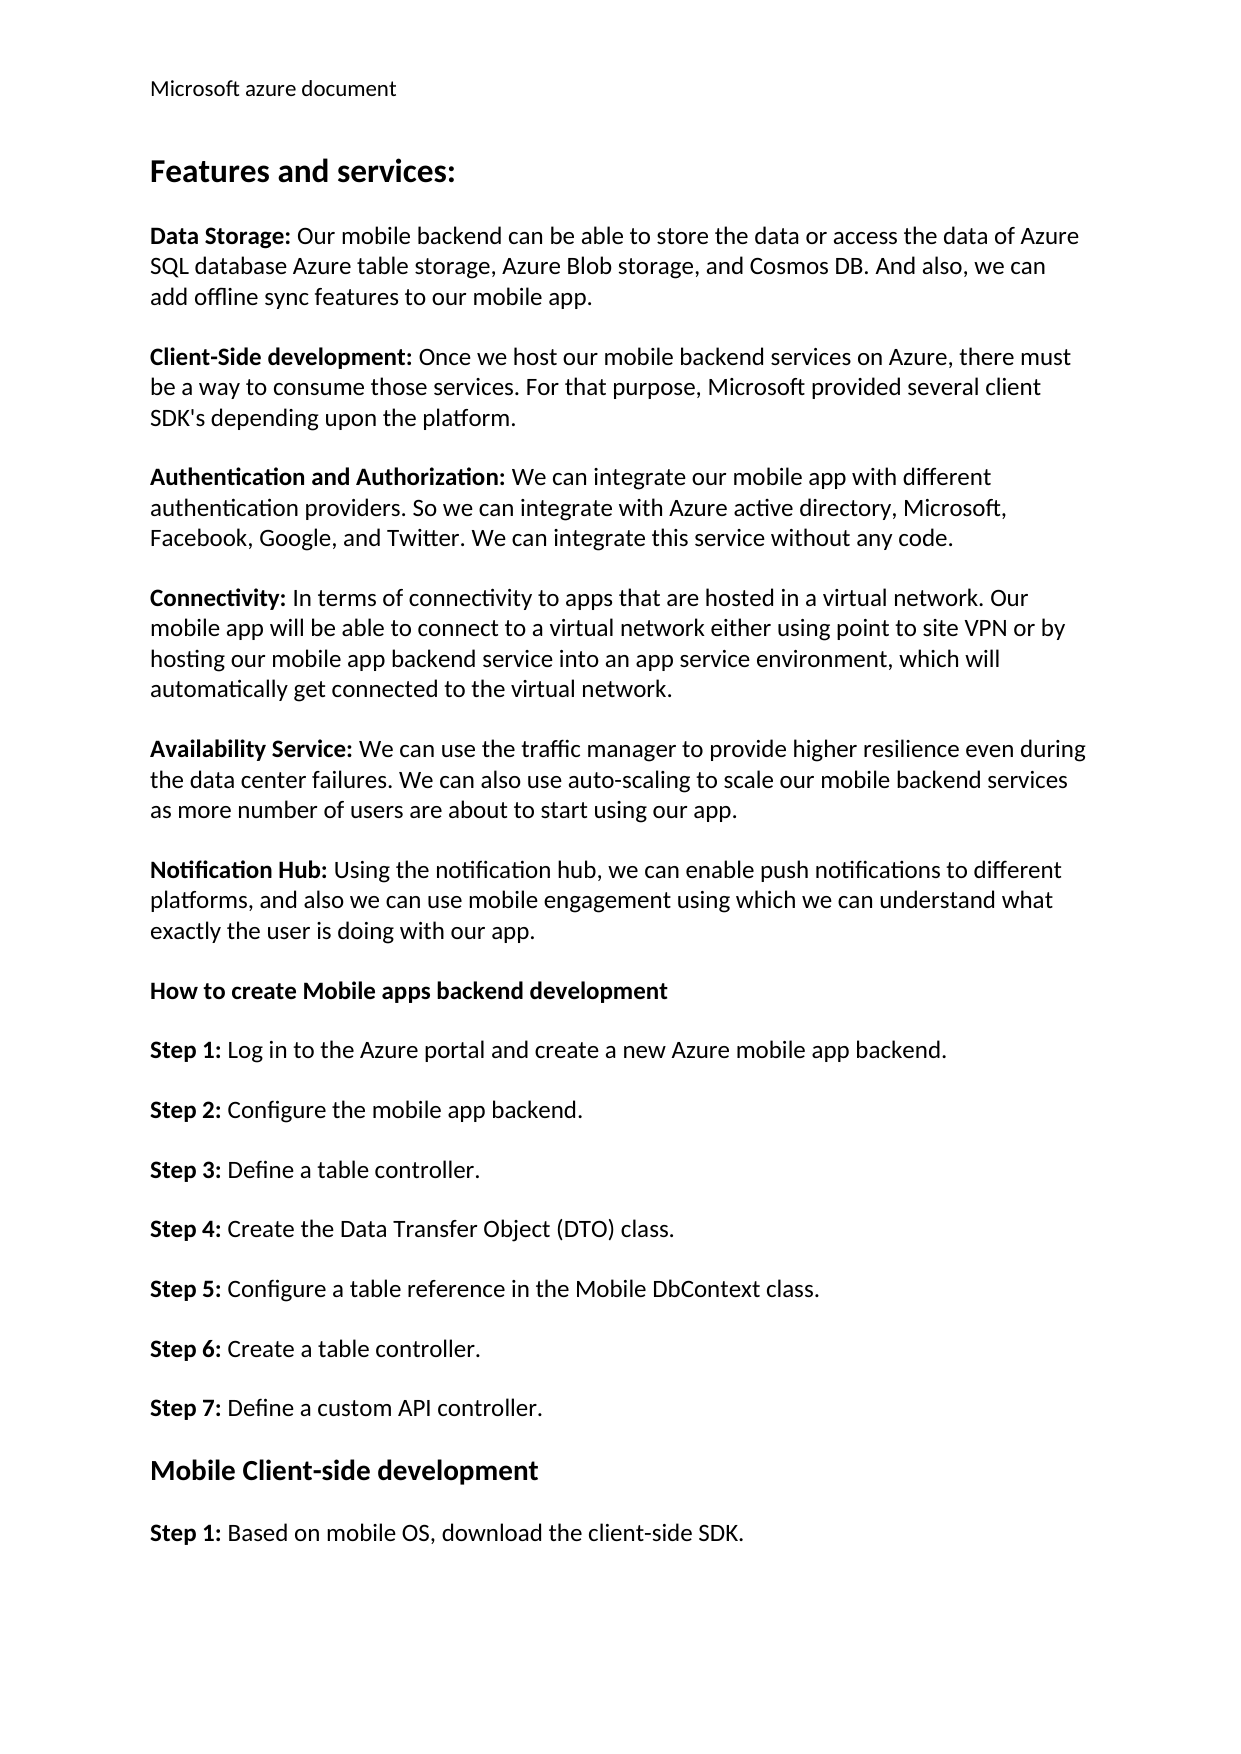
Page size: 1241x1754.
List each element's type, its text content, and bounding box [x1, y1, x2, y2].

text How to create Mobile apps backend development [150, 975, 1090, 1005]
text Notification Hub: Using the notification hub, we can enable push notifications to different platforms, and also we can use mobile engagement using which we can understand what exactly the user is doing with our app. [150, 854, 1090, 946]
text Step 1: Based on mobile OS, download the client-side SDK. [150, 1517, 1090, 1548]
text Step 6: Create a table controller. [150, 1333, 1090, 1363]
text Client-Side development: Once we host our mobile backend services on Azure, there must be a way to consume those services. For that purpose, Microsoft provided several client SDK's depending upon the platform. [150, 341, 1090, 432]
text Step 1: Log in to the Azure portal and create a new Azure mobile app backend. [150, 1034, 1090, 1065]
text Authentication and Authorization: We can integrate our mobile app with different authentication providers. So we can integrate with Azure active directory, Microsoft, Facebook, Google, and Twitter. We can integrate this service without any code. [150, 461, 1090, 553]
text Data Storage: Our mobile backend can be able to store the data or access the data of Azure SQL database Azure table storage, Azure Blob storage, and Cosmos DB. And also, we can add offline sync features to our mobile app. [150, 220, 1090, 311]
text Step 4: Create the Data Transfer Object (DTO) class. [150, 1213, 1090, 1244]
text Mobile Client-side development [150, 1452, 1090, 1488]
text Step 3: Define a table controller. [150, 1154, 1090, 1184]
text Availability Service: We can use the traffic manager to provide higher resilience even during the data center failures. We can also use auto-scaling to scale our mobile backend services as more number of users are about to start using our app. [150, 733, 1090, 825]
subtitle Features and services: [150, 150, 1090, 191]
text Step 7: Define a custom API controller. [150, 1393, 1090, 1423]
text Connectivity: In terms of connectivity to apps that are hosted in a virtual network. Our mobile app will be able to connect to a virtual network either using point to site VPN or by hosting our mobile app backend service into an app service environment, which will automatically get connected to the virtual network. [150, 582, 1090, 704]
text Step 5: Configure a table reference in the Mobile DbContext class. [150, 1273, 1090, 1304]
text Step 2: Configure the mobile app backend. [150, 1094, 1090, 1125]
